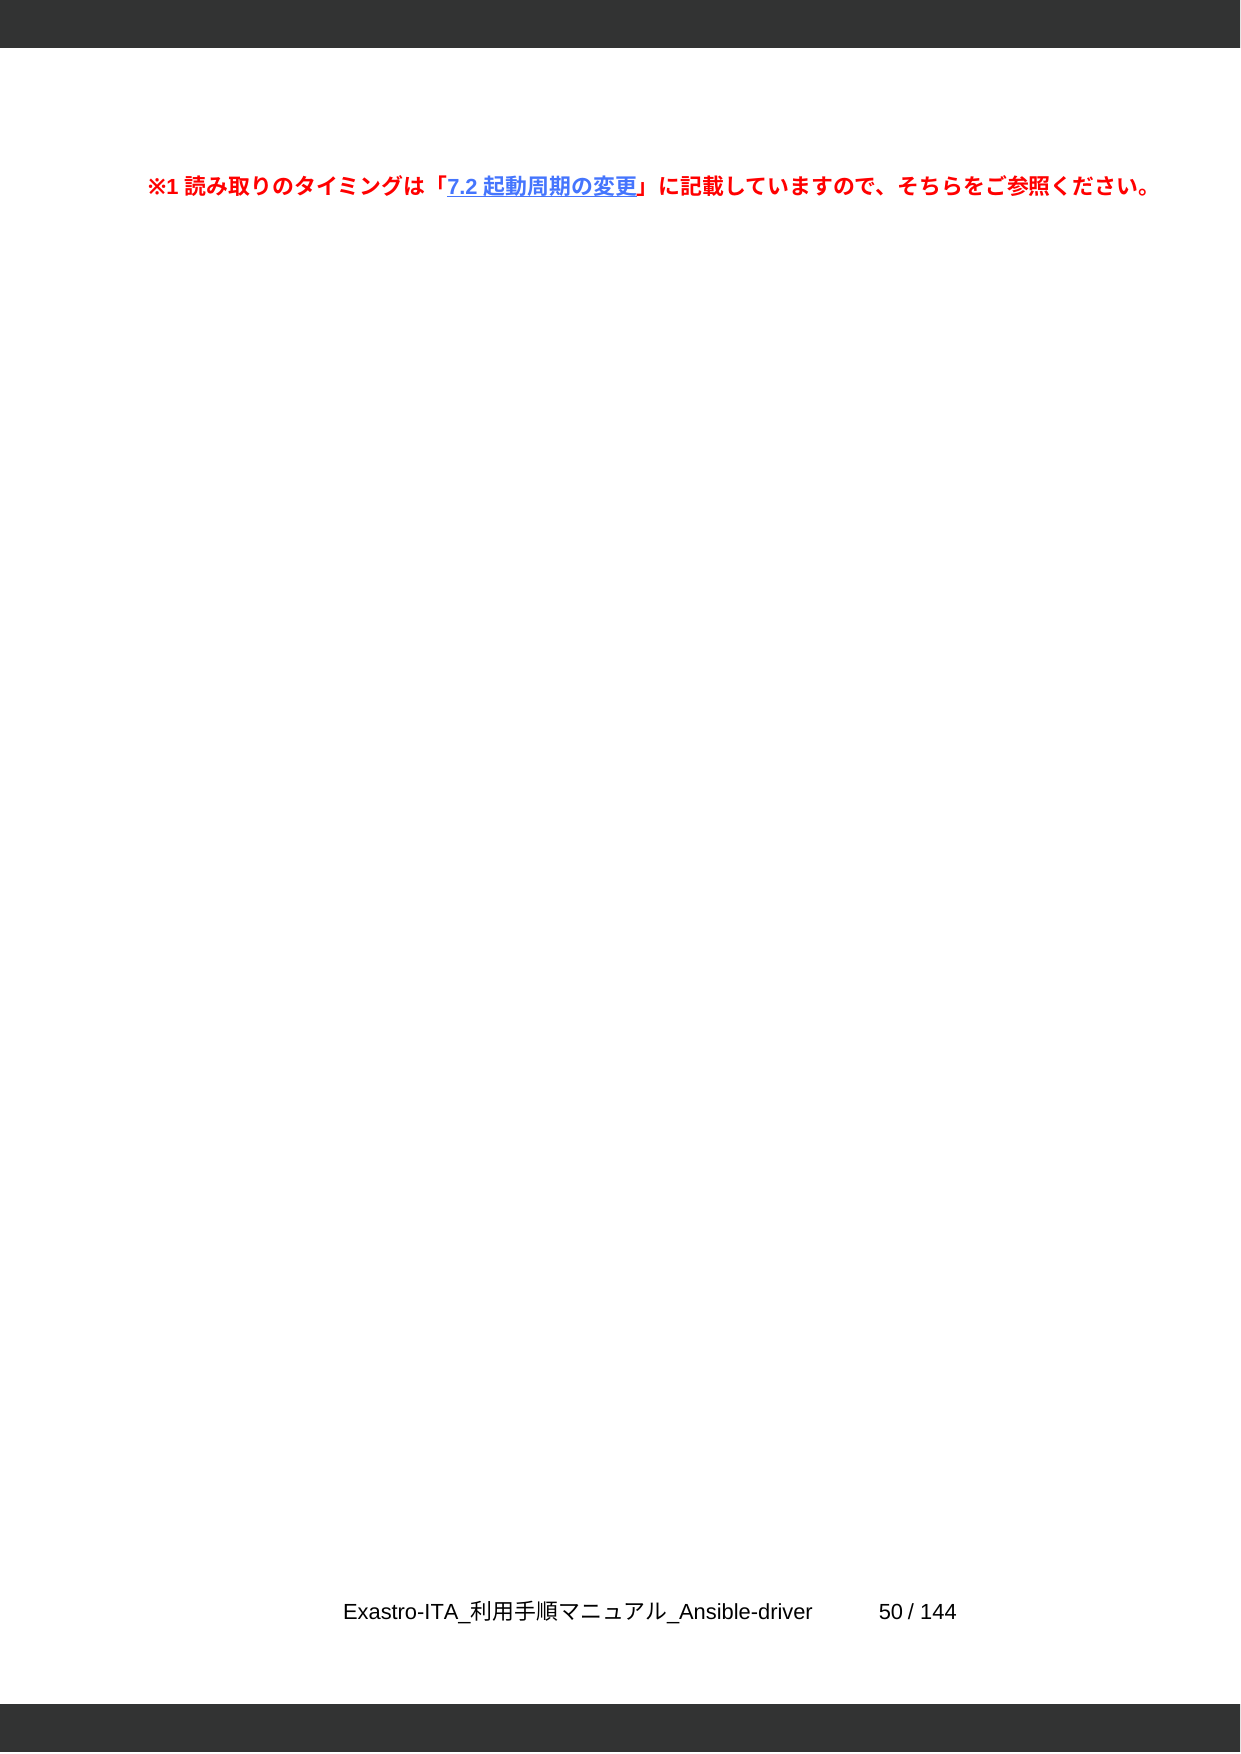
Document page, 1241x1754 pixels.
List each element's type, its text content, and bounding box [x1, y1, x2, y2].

picture [0, 0, 1241, 48]
text ※1 読み取りのタイミングは「7.2 起動周期の変更」に記載していますので、そちらをご参照ください。 [148, 155, 1152, 214]
picture [0, 1704, 1241, 1752]
